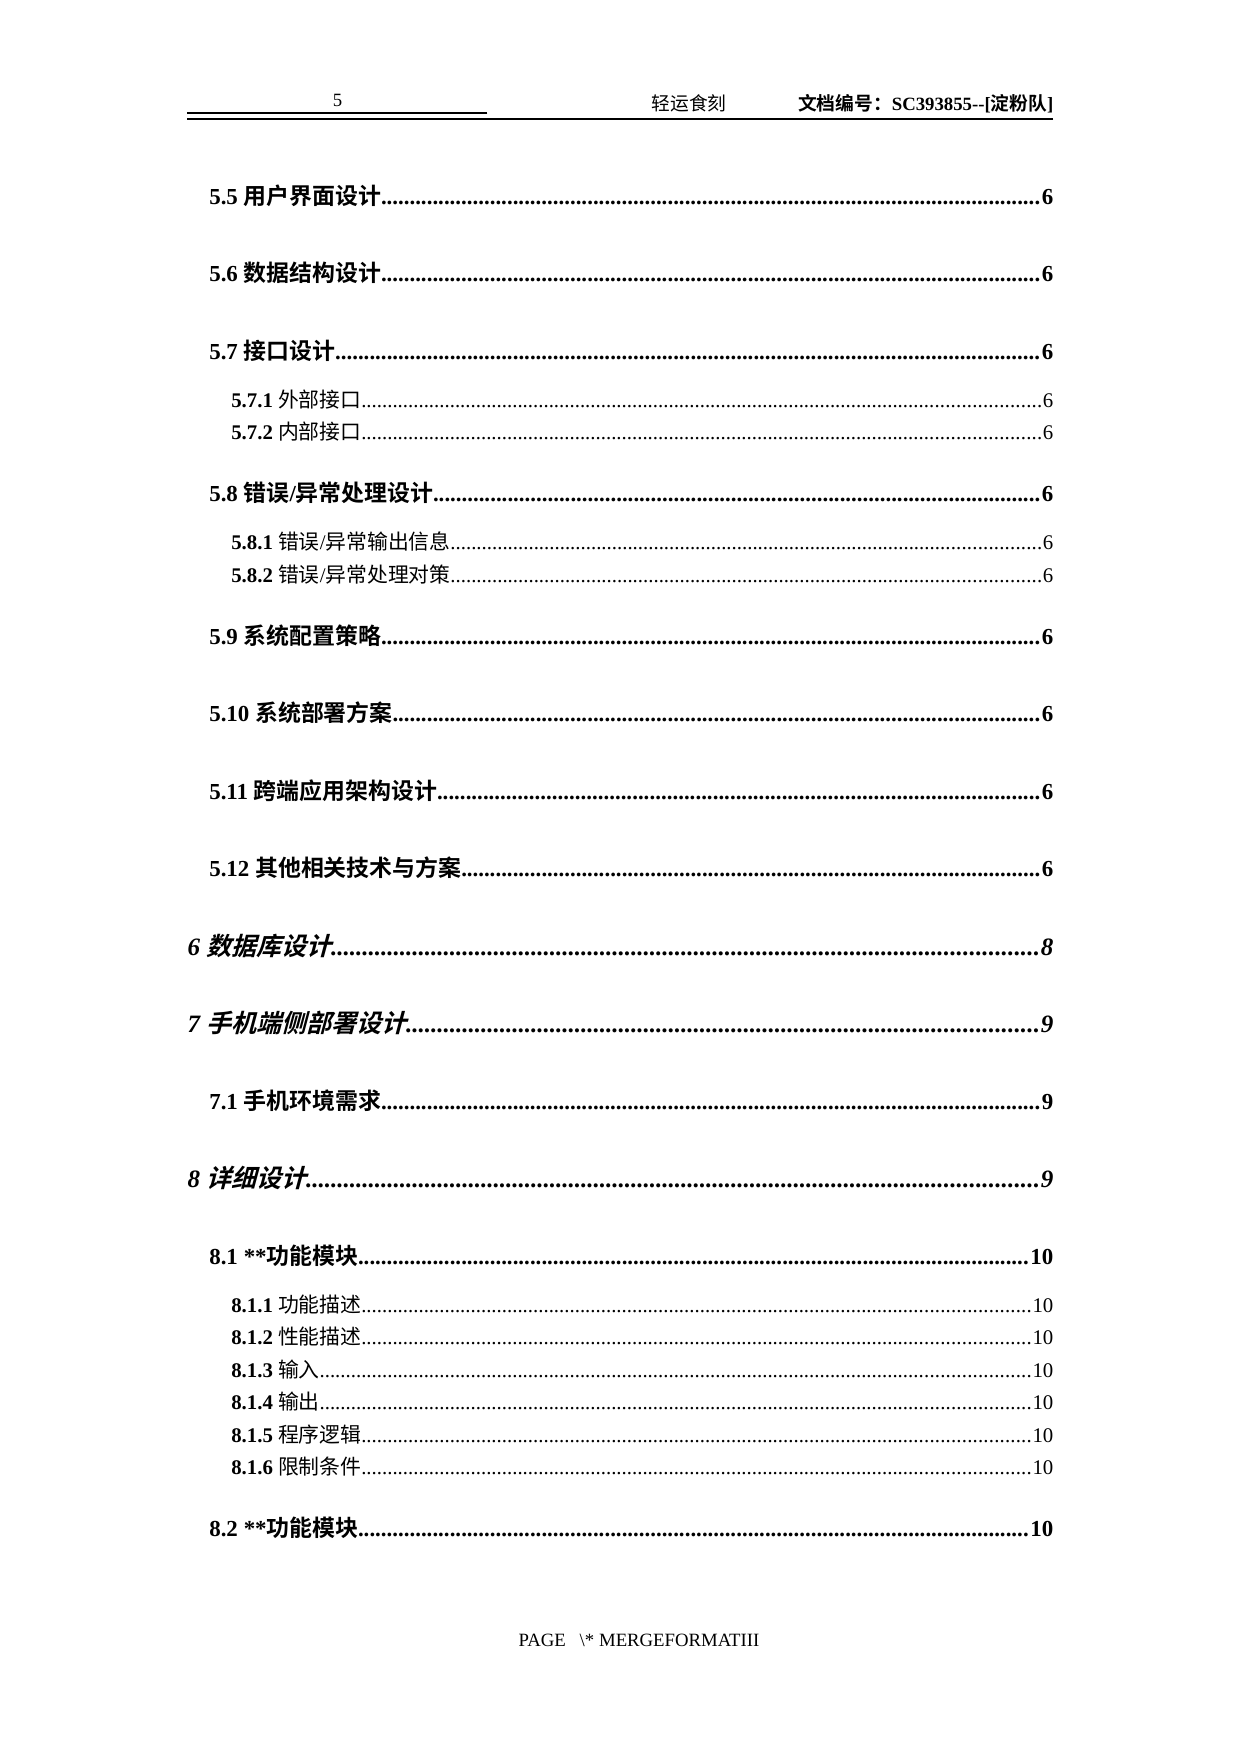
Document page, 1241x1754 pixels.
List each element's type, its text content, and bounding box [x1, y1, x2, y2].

text 8.1.3 输入 10 [231, 1352, 1053, 1384]
text 8.1.2 性能描述 10 [231, 1319, 1053, 1352]
text 7 手机端侧部署设计 9 [187, 989, 1053, 1054]
text 8 详细设计 9 [187, 1144, 1053, 1209]
text 6 数据库设计 8 [187, 912, 1053, 977]
text 8.1.4 输出 10 [231, 1384, 1053, 1417]
text 7.1 手机环境需求 9 [209, 1067, 1053, 1132]
text 5.9 系统配置策略 6 [209, 602, 1053, 667]
text 8.1.1 功能描述 10 [231, 1287, 1053, 1319]
text 8.1.6 限制条件 10 [231, 1449, 1053, 1482]
text 8.1 **功能模块 10 [209, 1222, 1053, 1287]
text 5.6 数据结构设计 6 [209, 239, 1053, 304]
text 5.7.2 内部接口 6 [231, 414, 1053, 447]
text 5.7 接口设计 6 [209, 317, 1053, 382]
text 5.8.1 错误/异常输出信息 6 [231, 524, 1053, 557]
text 5.5 用户界面设计 6 [209, 162, 1053, 227]
text 5.7.1 外部接口 6 [231, 382, 1053, 414]
text 5.12 其他相关技术与方案 6 [209, 834, 1053, 899]
text 5.11 跨端应用架构设计 6 [209, 757, 1053, 822]
text 5.10 系统部署方案 6 [209, 679, 1053, 744]
text 5.8 错误/异常处理设计 6 [209, 459, 1053, 524]
text 5.8.2 错误/异常处理对策 6 [231, 557, 1053, 589]
text 8.1.5 程序逻辑 10 [231, 1417, 1053, 1449]
text 8.2 **功能模块 10 [209, 1494, 1053, 1559]
